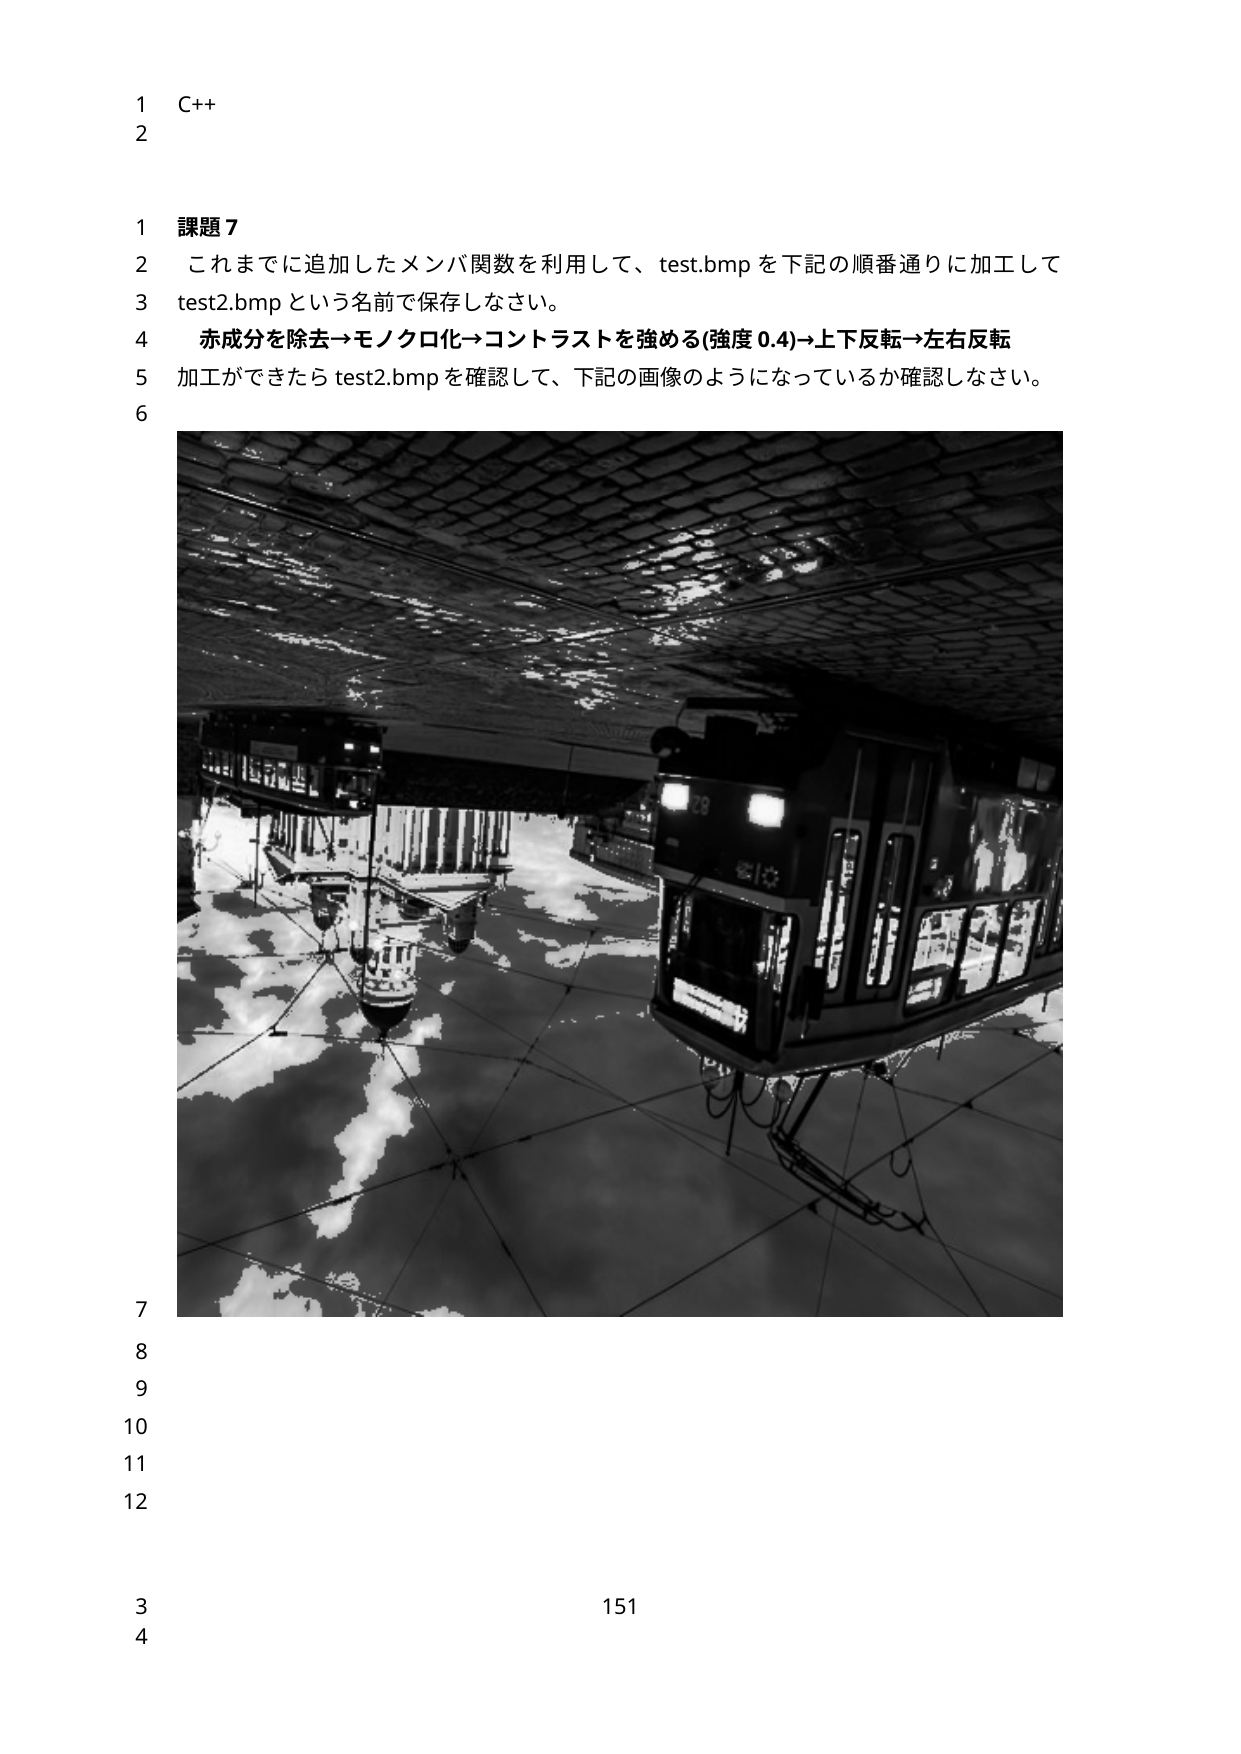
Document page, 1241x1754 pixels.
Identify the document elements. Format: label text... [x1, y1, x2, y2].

text 課題7 [177, 207, 1063, 244]
text これまでに追加したメンバ関数を利用して、test.bmpを下記の順番通りに加工してtest2.bmpという名前で保存しなさい。 [177, 244, 1063, 319]
text 赤成分を除去→モノクロ化→コントラストを強める(強度0.4)→上下反転→左右反転 [177, 319, 1063, 357]
text 加工ができたらtest2.bmpを確認して、下記の画像のようになっているか確認しなさい。 [177, 357, 1063, 394]
picture [177, 431, 1063, 1317]
